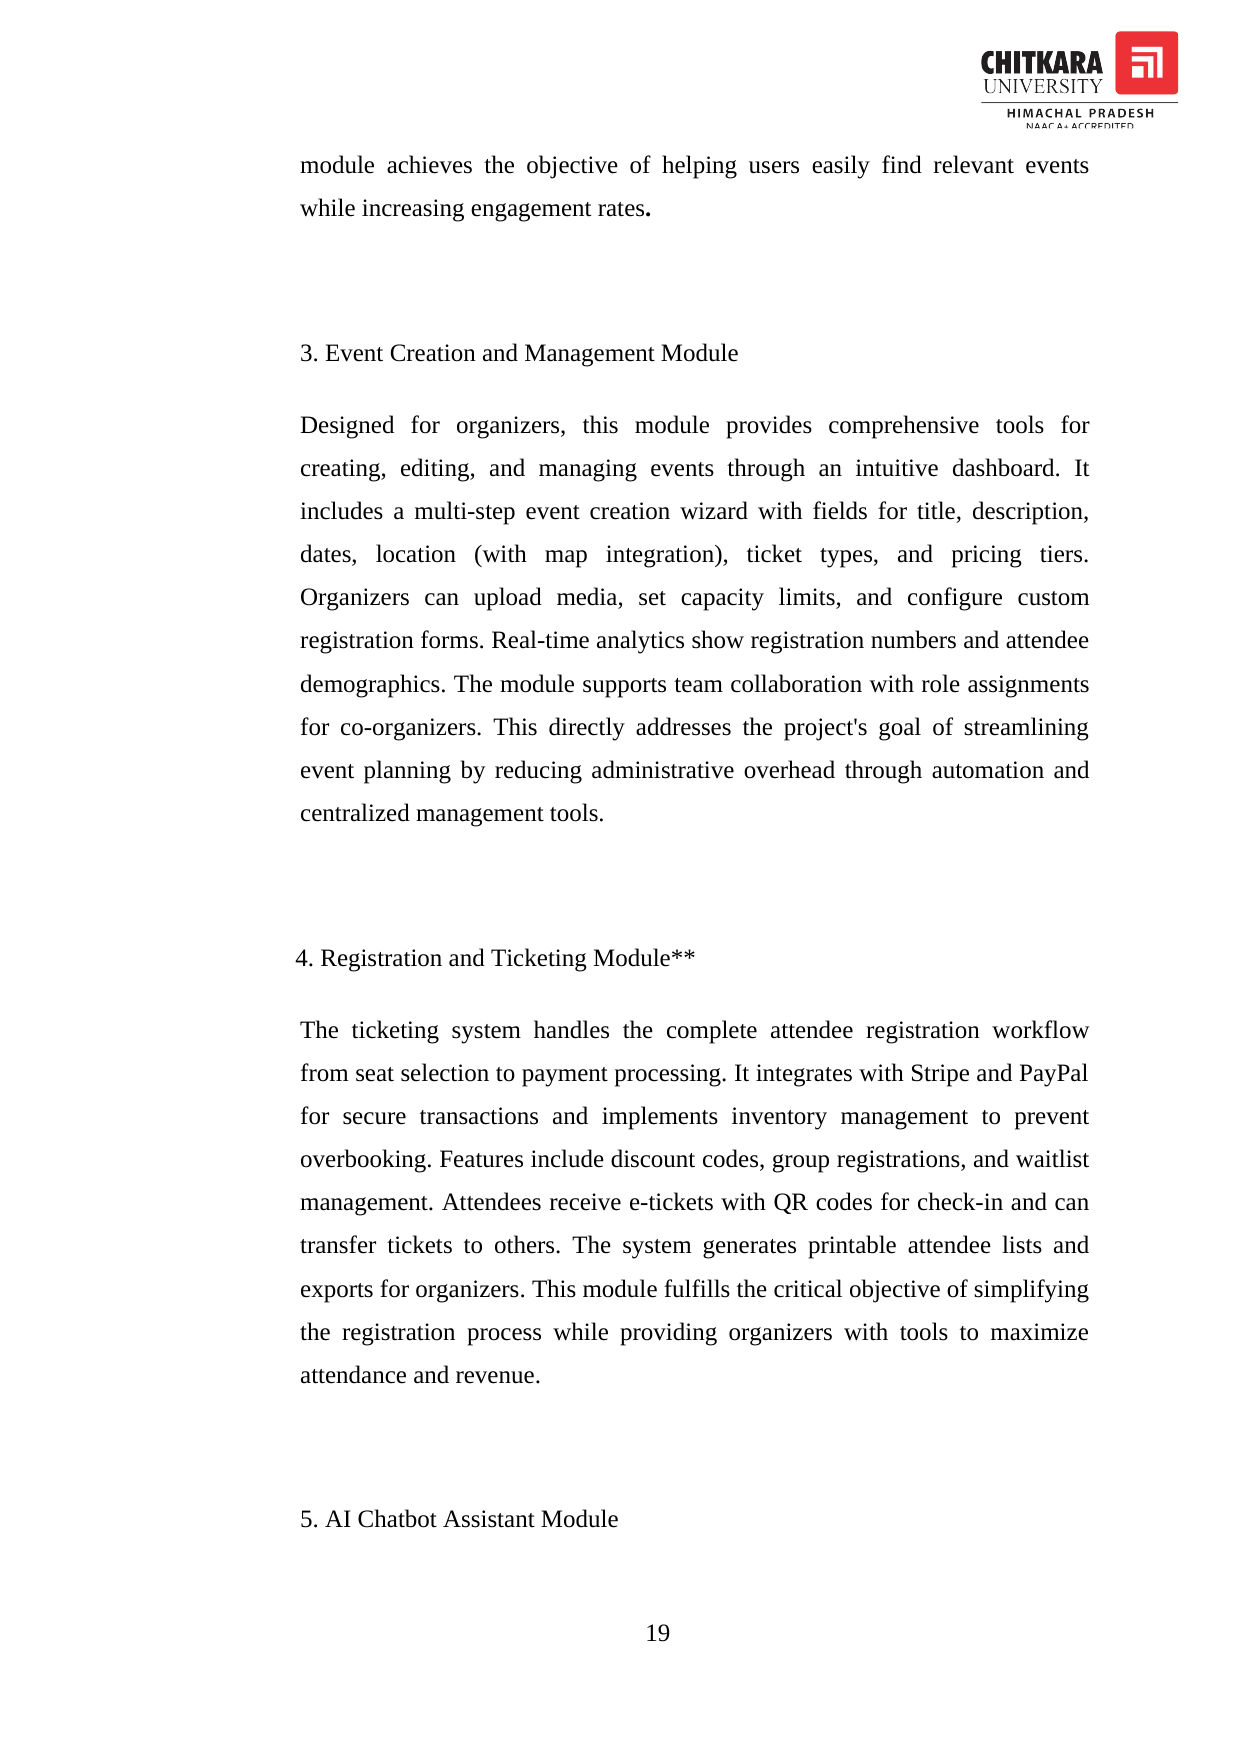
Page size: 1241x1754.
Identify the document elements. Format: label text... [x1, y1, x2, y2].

text The ticketing system handles the complete attendee registration workflow from seat selection to payment processing. It integrates with Stripe and PayPal for secure transactions and implements inventory management to prevent overbooking. Features include discount codes, group registrations, and waitlist management. Attendees receive e-tickets with QR codes for check-in and can transfer tickets to others. The system generates printable attendee lists and exports for organizers. This module fulfills the critical objective of simplifying the registration process while providing organizers with tools to maximize attendance and revenue. [300, 1015, 1090, 1389]
text Designed for organizers, this module provides comprehensive tools for creating, editing, and managing events through an intuitive dashboard. It includes a multi-step event creation wizard with fields for title, description, dates, location (with map integration), ticket types, and pricing tiers. Organizers can upload media, set capacity limits, and configure custom registration forms. Real-time analytics show registration numbers and attendee demographics. The module supports team collaboration with role assignments for co-organizers. This directly addresses the project's goal of streamlining event planning by reducing administrative overhead through automation and centralized management tools. [300, 410, 1090, 827]
text 5. AI Chatbot Assistant Module [300, 1504, 1090, 1533]
picture [981, 31, 1179, 128]
text 3. Event Creation and Management Module [300, 338, 1090, 366]
text 4. Registration and Ticketing Module** [226, 943, 1090, 971]
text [300, 150, 1090, 222]
